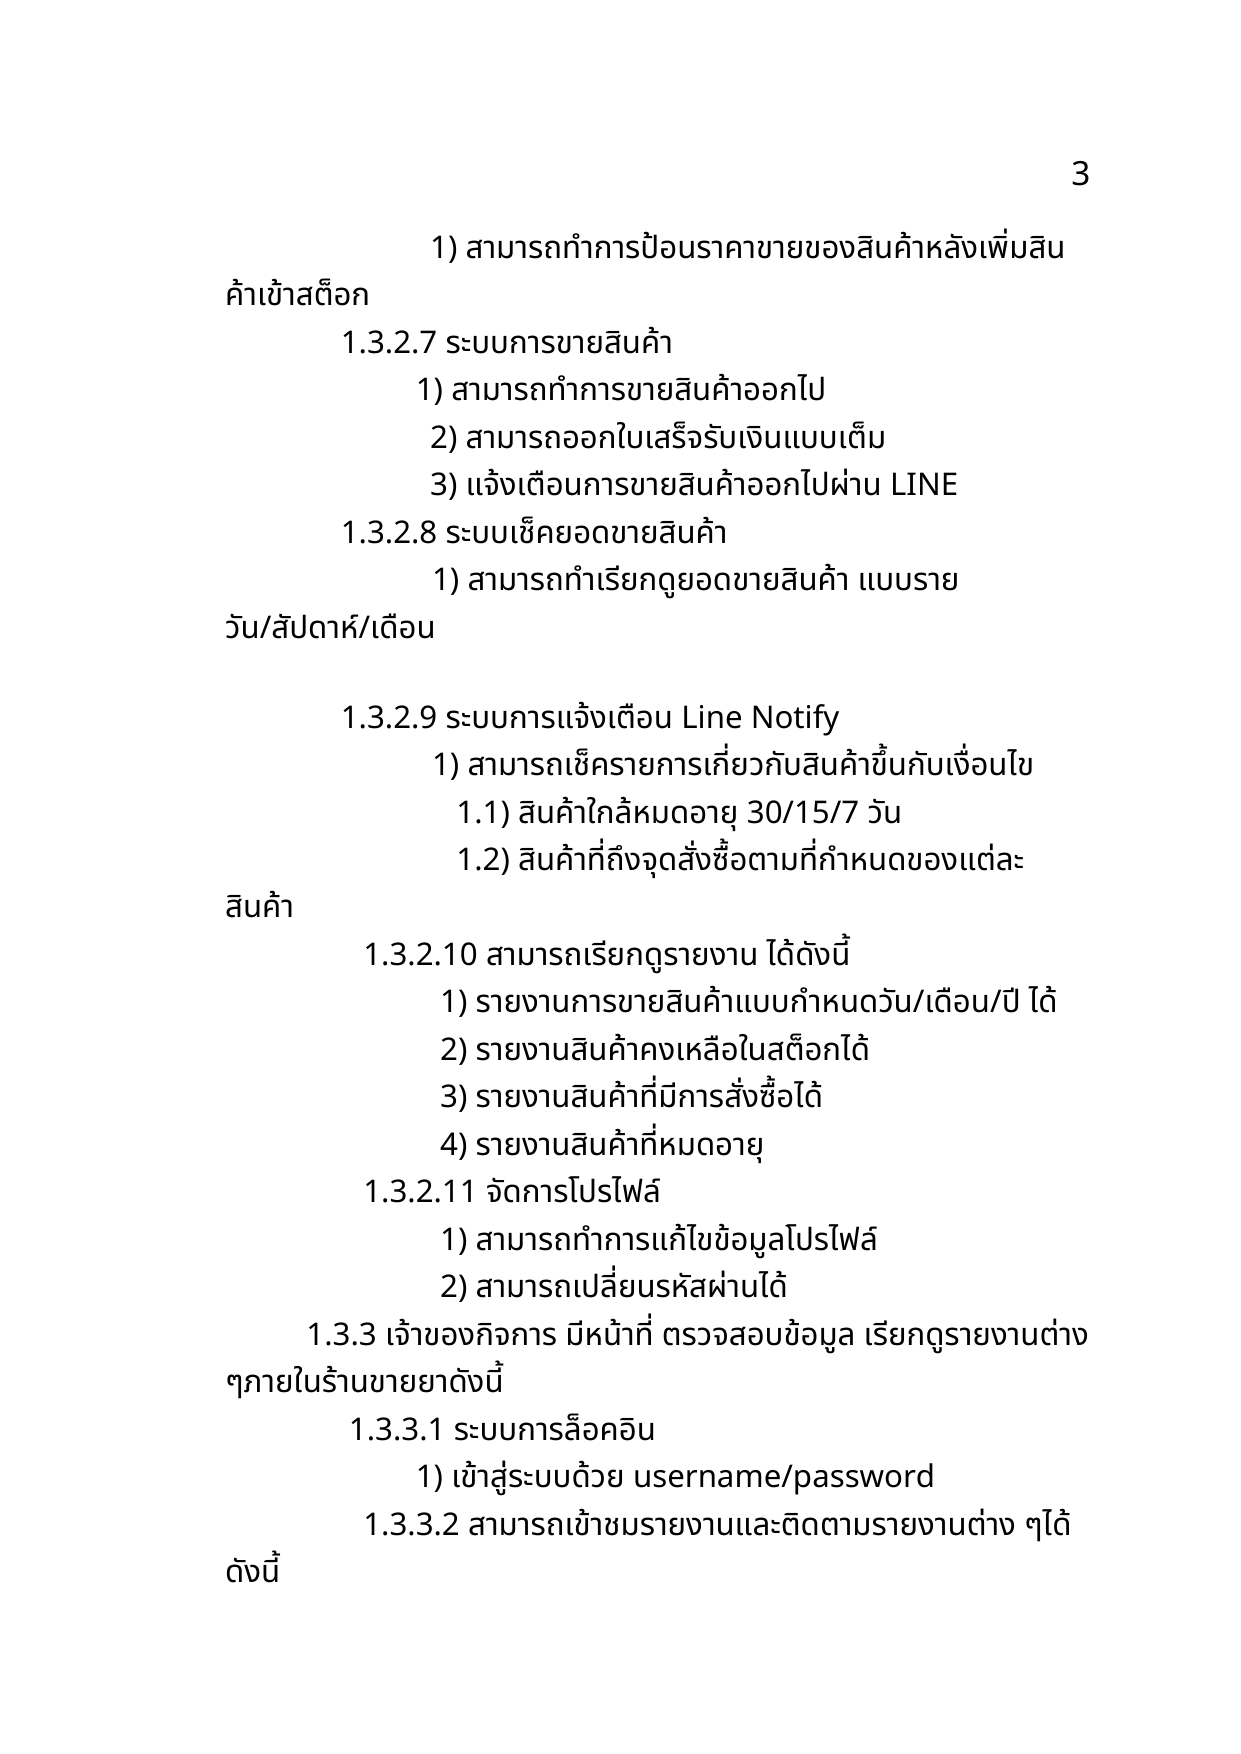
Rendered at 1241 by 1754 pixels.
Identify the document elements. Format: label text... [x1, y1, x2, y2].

text 1.3.2.7 ระบบการขายสินค้า [225, 320, 1090, 367]
text 2) สามารถเปลี่ยนรหัสผ่านได้ [225, 1264, 1090, 1312]
text 1.3.2.11 จัดการโปรไฟล์ [225, 1169, 1090, 1217]
text 2) สามารถออกใบเสร็จรับเงินแบบเต็ม [225, 415, 1090, 462]
text 1.1) สินค้าใกล้หมดอายุ 30/15/7 วัน [225, 790, 1090, 837]
text 1.3.2.10 สามารถเรียกดูรายงาน ได้ดังนี้ [225, 932, 1090, 979]
text 1.2) สินค้าที่ถึงจุดสั่งซื้อตามที่กำหนดของแต่ละสินค้า [225, 837, 1090, 932]
text 1.3.3.1 ระบบการล็อคอิน [225, 1407, 1090, 1454]
text 1) สามารถทำการแก้ไขข้อมูลโปรไฟล์ [225, 1217, 1090, 1264]
text 3) รายงานสินค้าที่มีการสั่งซื้อได้ [225, 1074, 1090, 1122]
text 1) สามารถทำการป้อนราคาขายของสินค้าหลังเพิ่มสินค้าเข้าสต็อก [225, 225, 1090, 320]
text 1.3.2.8 ระบบเช็คยอดขายสินค้า [225, 510, 1090, 557]
text 2) รายงานสินค้าคงเหลือในสต็อกได้ [225, 1027, 1090, 1074]
text 1) สามารถทำการขายสินค้าออกไป [225, 367, 1090, 415]
text 1) เข้าสู่ระบบด้วย username/password [225, 1454, 1090, 1502]
text 1) รายงานการขายสินค้าแบบกำหนดวัน/เดือน/ปี ได้ [225, 979, 1090, 1027]
text 1.3.3 เจ้าของกิจการ มีหน้าที่ ตรวจสอบข้อมูล เรียกดูรายงานต่าง ๆภายในร้านขายยาดังนี้ [225, 1312, 1090, 1407]
text 1.3.3.2 สามารถเข้าชมรายงานและติดตามรายงานต่าง ๆได้ดังนี้ [225, 1502, 1090, 1596]
text 4) รายงานสินค้าที่หมดอายุ [225, 1122, 1090, 1169]
text 1) สามารถเช็ครายการเกี่ยวกับสินค้าขึ้นกับเงื่อนไข [225, 742, 1090, 790]
text 1.3.2.9 ระบบการแจ้งเตือน Line Notify [225, 695, 1090, 742]
text 3) แจ้งเตือนการขายสินค้าออกไปผ่าน LINE [225, 462, 1090, 510]
text 1) สามารถทำเรียกดูยอดขายสินค้า แบบรายวัน/สัปดาห์/เดือน [225, 557, 1090, 652]
